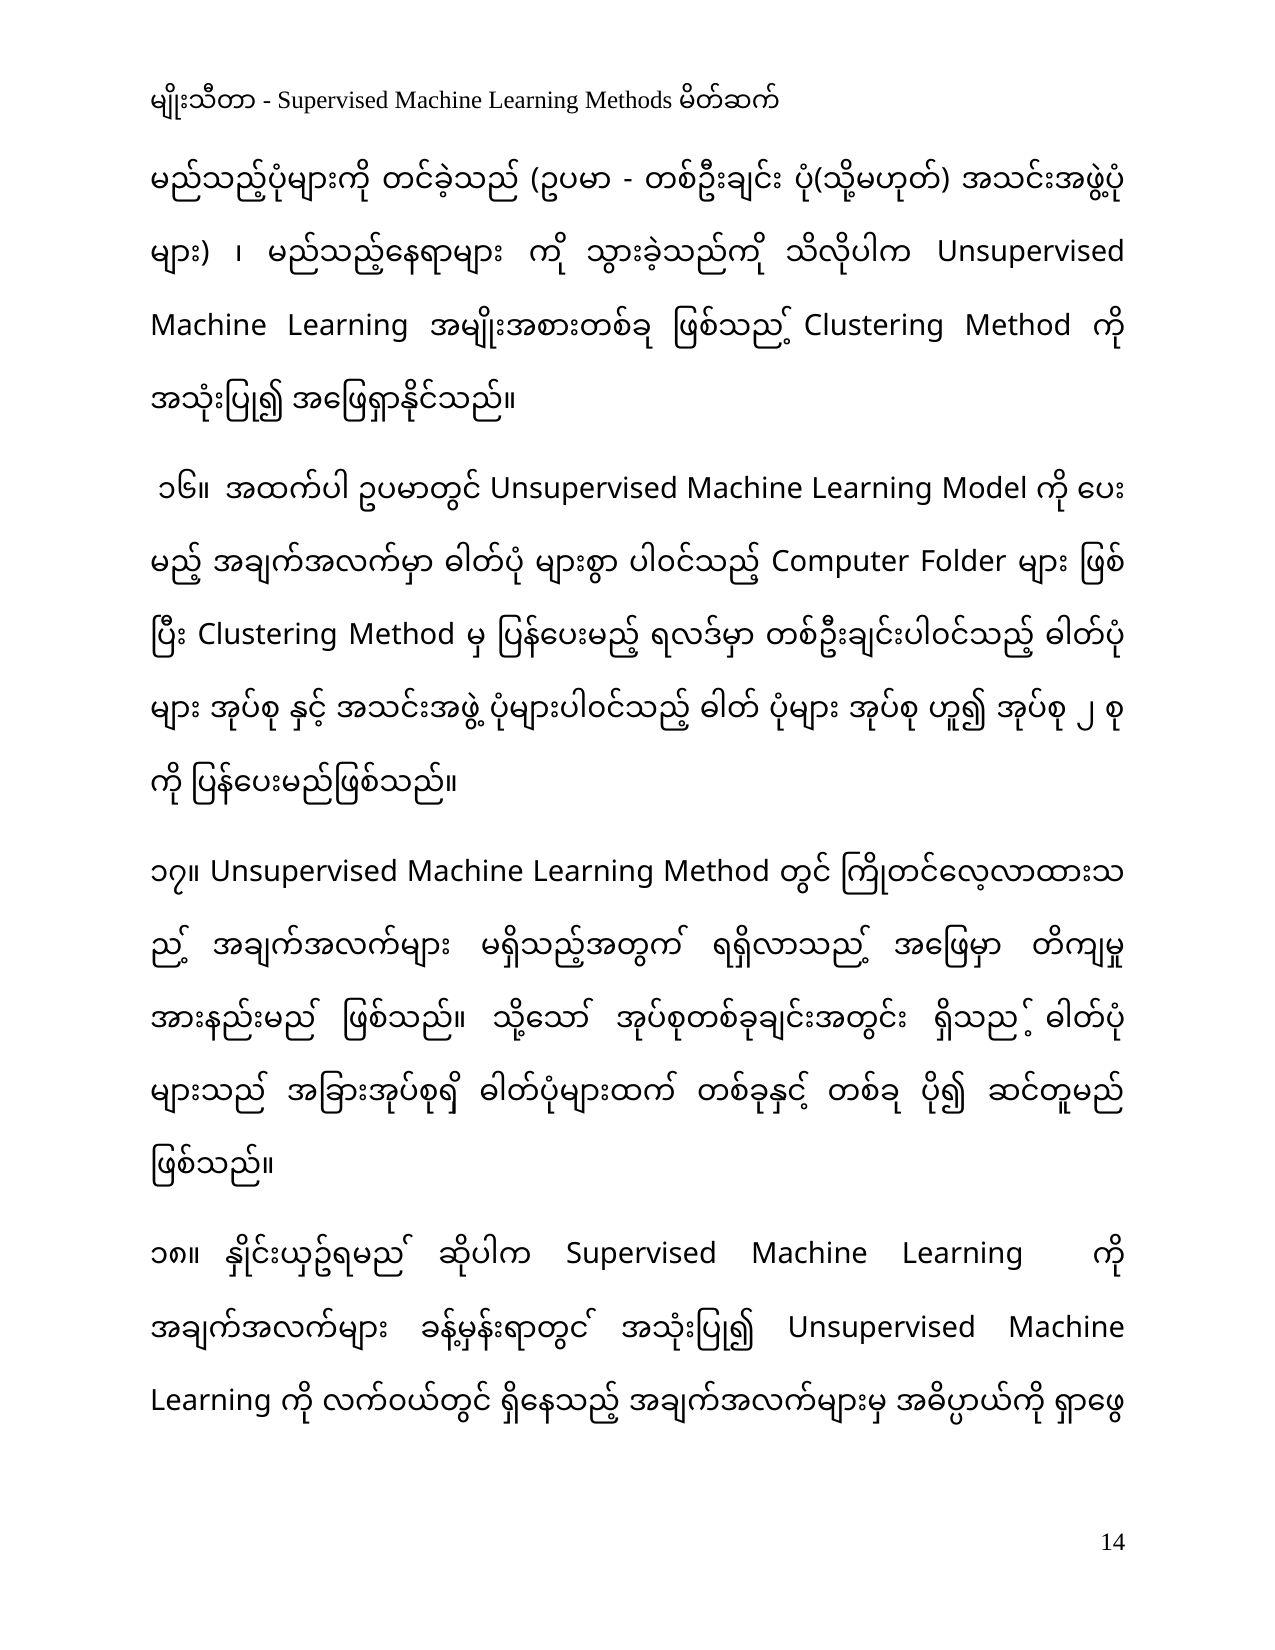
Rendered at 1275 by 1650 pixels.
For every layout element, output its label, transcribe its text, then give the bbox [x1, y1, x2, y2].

text ၁၆။ အထက်ပါ ဥပမာတွင် Unsupervised Machine Learning Model ကို ပေးမည့် အချက်အလက်မှာ ဓါတ်ပုံ များစွာ ပါ၀င်သည့် Computer Folder များ ဖြစ်ပြီး Clustering Method မှ ပြန်ပေးမည့် ရလဒ်မှာ တစ်ဦးချင်းပါ၀င်သည့် ဓါတ်ပုံများ အုပ်စု နှင့် အသင်းအဖွဲ့ ပုံများပါ၀င်သည့် ဓါတ် ပုံများ အုပ်စု ဟူ၍ အုပ်စု ၂ စု ကို ပြန်ပေးမည်ဖြစ်သည်။ [150, 459, 1125, 816]
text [150, 1225, 1125, 1435]
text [150, 150, 1125, 433]
text ၁၇။ Unsupervised Machine Learning Method တွင် ကြိုတင်လေ့လာထားသည့် အချက်အလက်များ မရှိသည့်အတွက် ရရှိလာသည့် အဖြေမှာ တိကျမှု အားနည်းမည် ဖြစ်သည်။ သို့သော် အုပ်စုတစ်ခုချင်းအတွင်း ရှိသည့် ဓါတ်ပုံများသည် အခြားအုပ်စုရှိ ဓါတ်ပုံများထက် တစ်ခုနှင့် တစ်ခု ပို၍ ဆင်တူမည် ဖြစ်သည်။ [150, 842, 1125, 1199]
